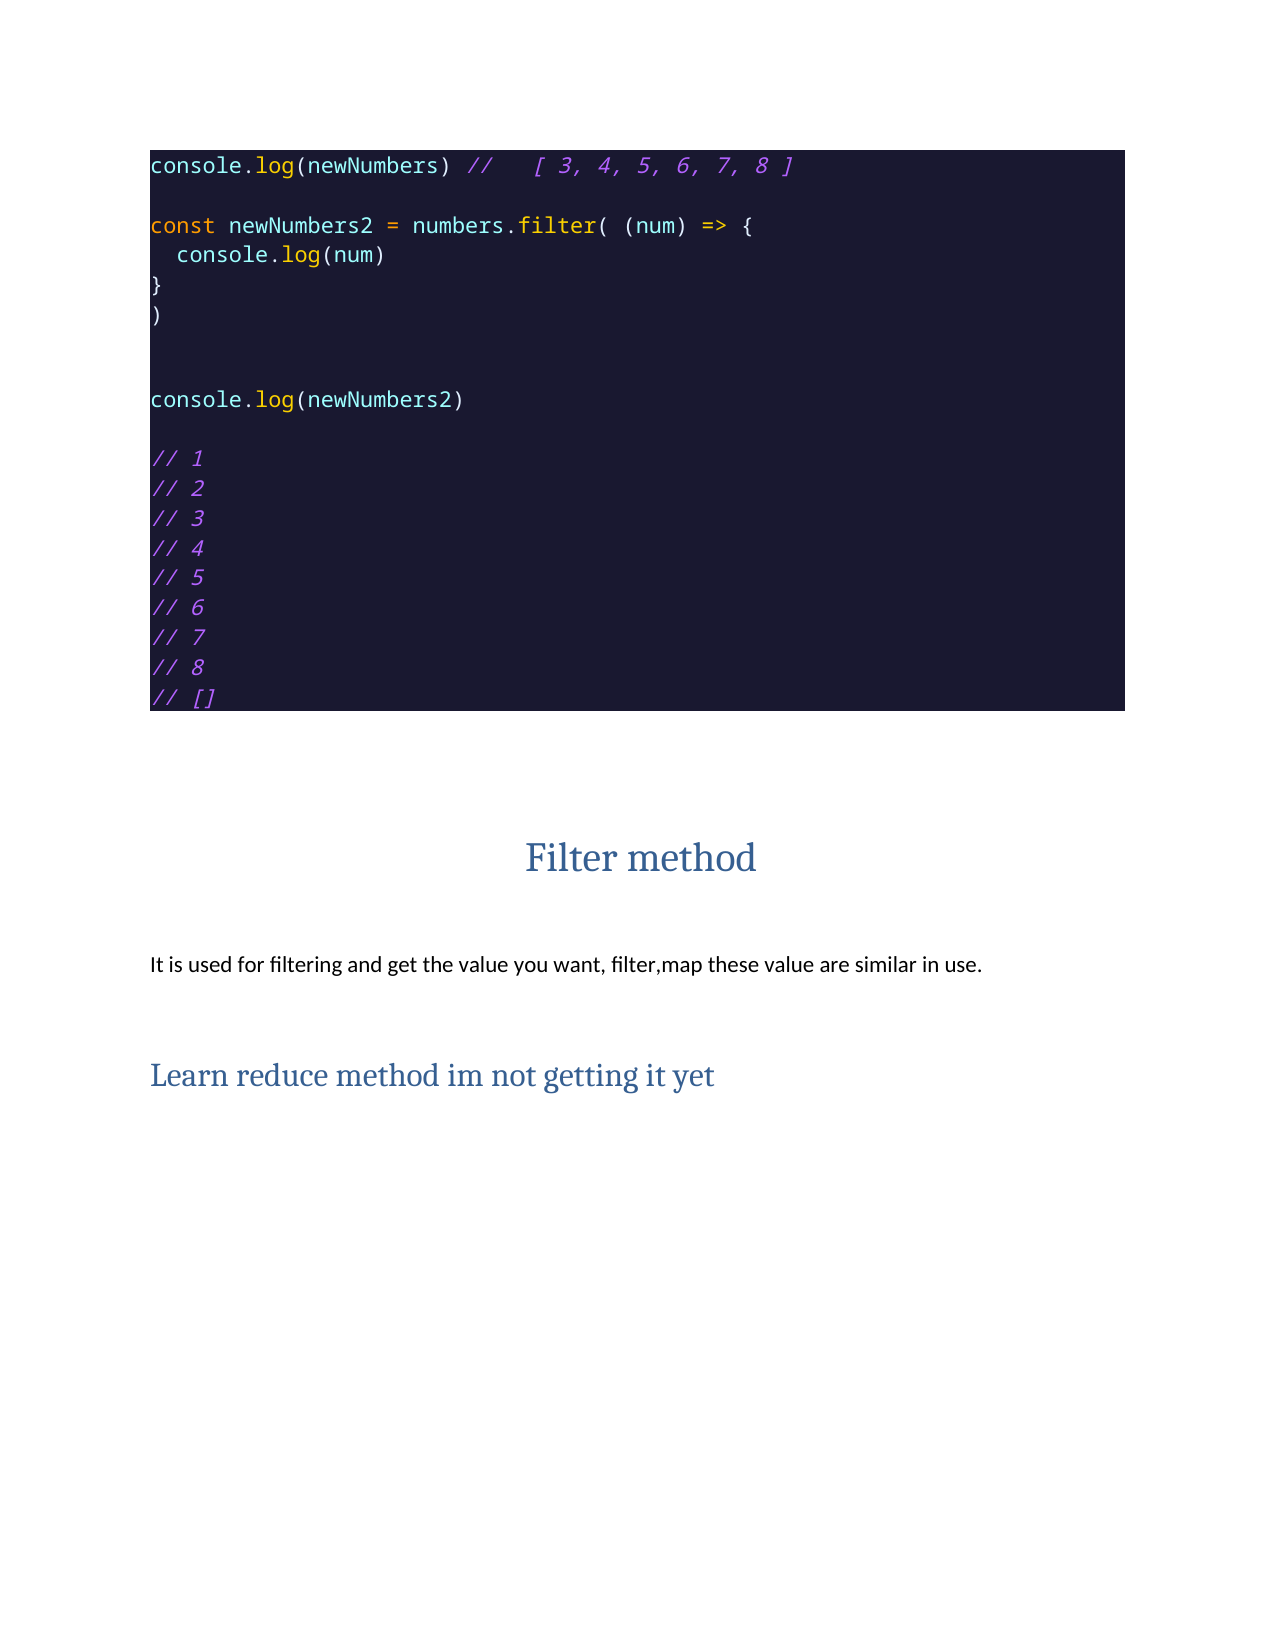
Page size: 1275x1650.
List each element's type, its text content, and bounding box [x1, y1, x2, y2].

text // 5 [150, 562, 1125, 592]
text // 1 [150, 443, 1125, 473]
subtitle Filter method [150, 834, 1125, 882]
text console.log(newNumbers) // [ 3, 4, 5, 6, 7, 8 ] [150, 150, 1125, 180]
text ) [150, 299, 1125, 329]
text const newNumbers2 = numbers.filter( (num) => { [150, 209, 1125, 239]
text // 7 [150, 622, 1125, 652]
text } [150, 269, 1125, 299]
text // [] [150, 681, 1125, 711]
text // 6 [150, 592, 1125, 622]
text console.log(num) [150, 239, 1125, 269]
text It is used for filtering and get the value you want, filter,map these value are similar in use. [150, 950, 1125, 978]
text console.log(newNumbers2) [150, 383, 1125, 413]
text // 8 [150, 652, 1125, 681]
text // 3 [150, 503, 1125, 532]
subtitle Learn reduce method im not getting it yet [150, 1056, 1125, 1095]
text // 4 [150, 532, 1125, 562]
text // 2 [150, 473, 1125, 503]
